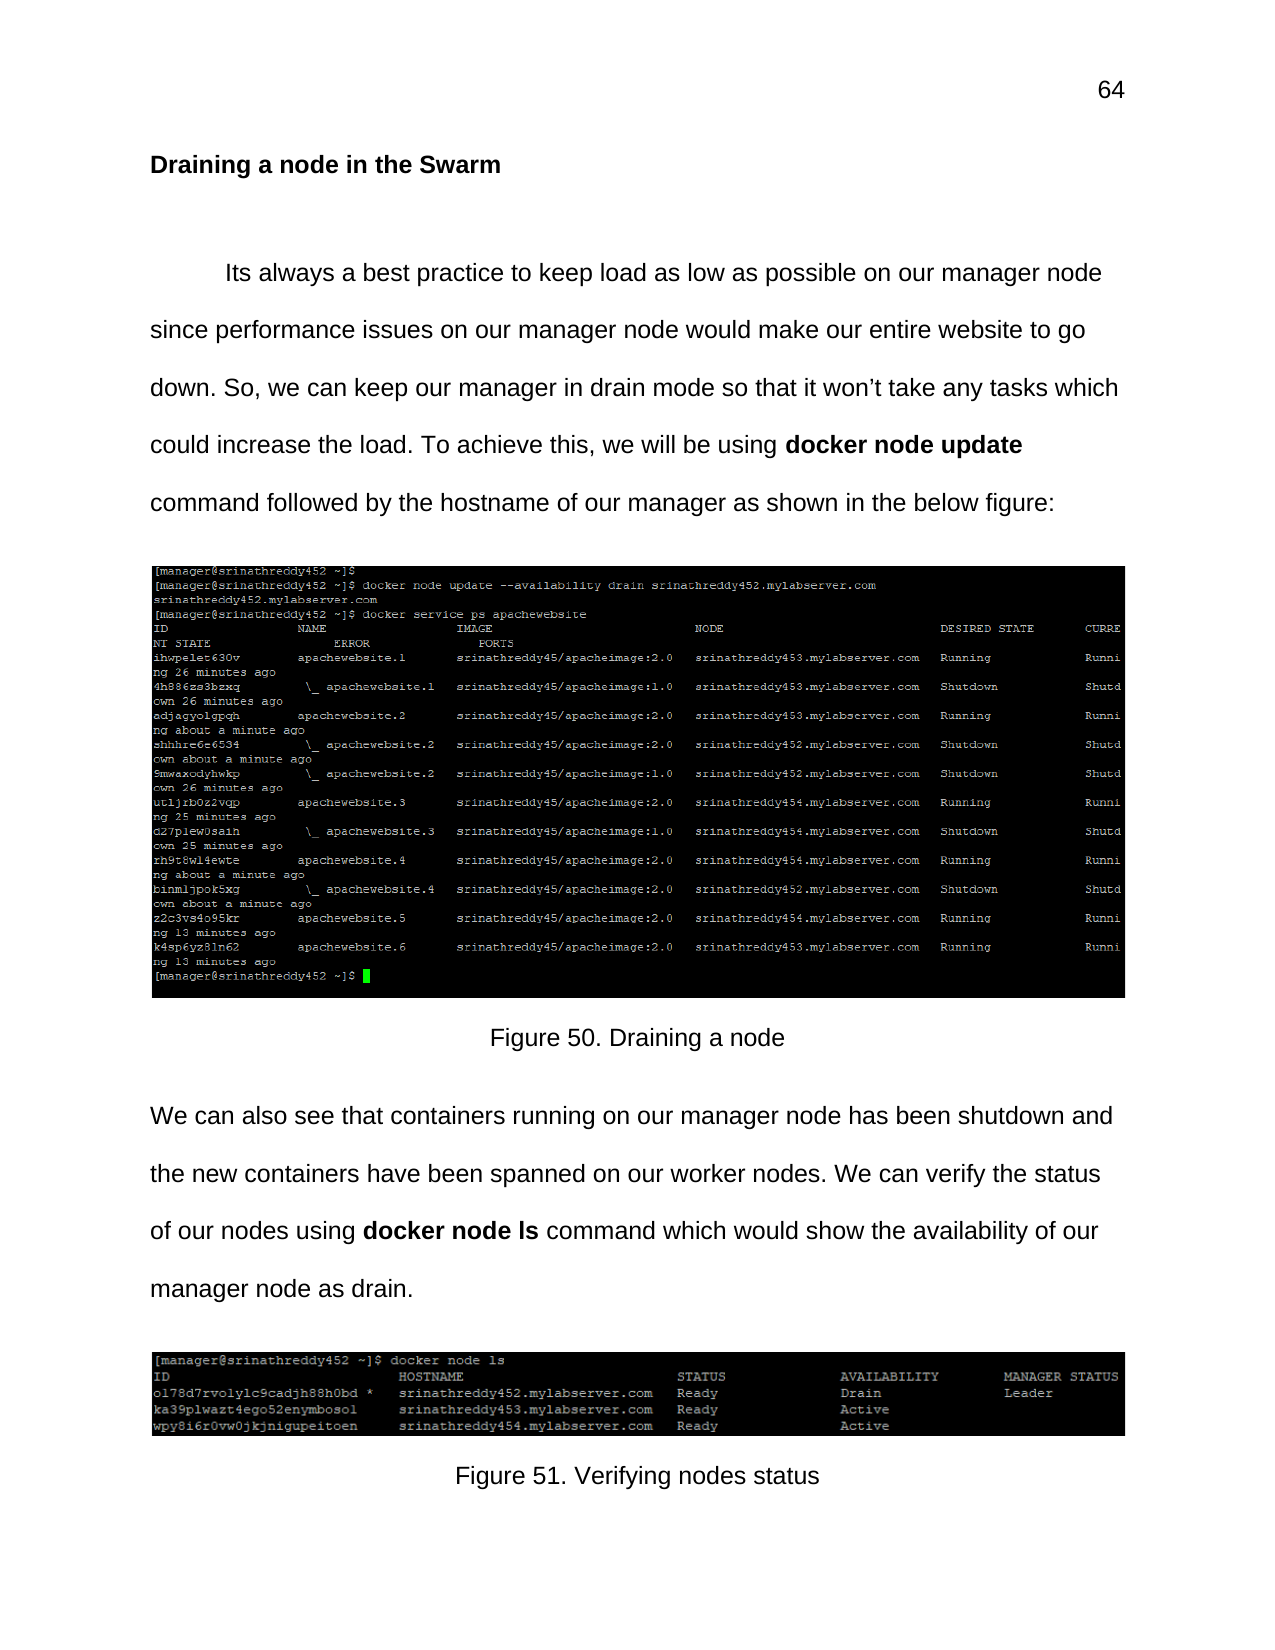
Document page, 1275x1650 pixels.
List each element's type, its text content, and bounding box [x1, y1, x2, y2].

text Figure 51. Verifying nodes status [150, 1461, 1125, 1490]
text Figure 50. Draining a node [150, 1023, 1125, 1052]
text Draining a node in the Swarm [150, 150, 1125, 179]
picture [150, 1352, 1125, 1436]
text Its always a best practice to keep load as low as possible on our manager node since performance issues on our manager node would make our entire website to go down. So, we can keep our manager in drain mode so that it won’t take any tasks which could increase the load. To achieve this, we will be using docker node update command followed by the hostname of our manager as shown in the below figure: [150, 258, 1125, 516]
text We can also see that containers running on our manager node has been shutdown and the new containers have been spanned on our worker nodes. We can verify the status of our nodes using docker node ls command which would show the availability of our manager node as drain. [150, 1101, 1125, 1303]
picture [150, 566, 1125, 998]
